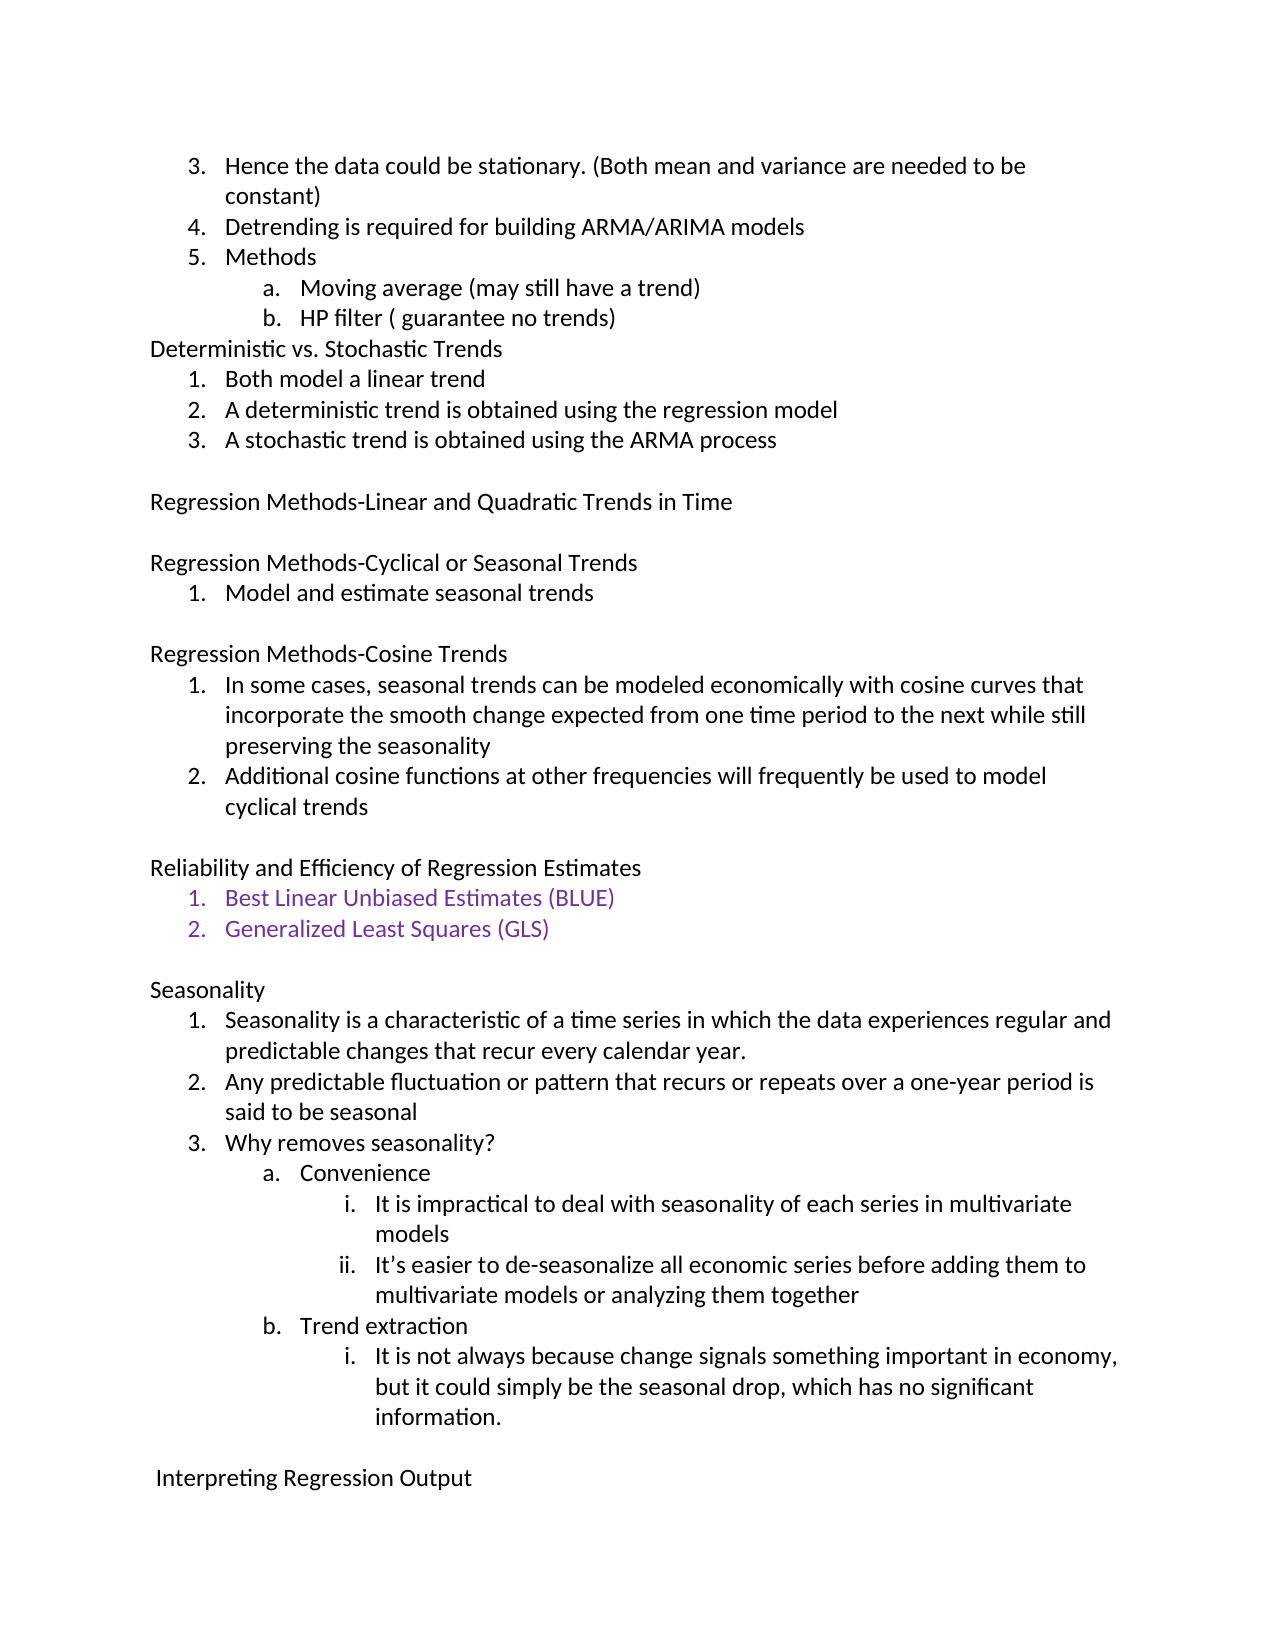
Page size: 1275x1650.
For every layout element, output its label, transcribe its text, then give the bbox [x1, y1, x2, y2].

list Moving average (may still have a trend) [262, 272, 1125, 303]
list Methods [187, 242, 1125, 272]
text Interpreting Regression Output [150, 1462, 1125, 1493]
list Why removes seasonality? [187, 1127, 1125, 1157]
text Reliability and Efficiency of Regression Estimates [150, 852, 1125, 882]
list Any predictable fluctuation or pattern that recurs or repeats over a one-year period is said to be seasonal [187, 1066, 1125, 1127]
list In some cases, seasonal trends can be modeled economically with cosine curves that incorporate the smooth change expected from one time period to the next while still preserving the seasonality [187, 669, 1125, 760]
list Seasonality is a characteristic of a time series in which the data experiences regular and predictable changes that recur every calendar year. [187, 1004, 1125, 1066]
list It is not always because change signals something important in economy, but it could simply be the seasonal drop, which has no significant information. [356, 1340, 1125, 1432]
list A stochastic trend is obtained using the ARMA process [187, 425, 1125, 455]
list It is impractical to deal with seasonality of each series in multivariate models [356, 1188, 1125, 1249]
list Additional cosine functions at other frequencies will frequently be used to model cyclical trends [187, 760, 1125, 821]
text Regression Methods-Linear and Quadratic Trends in Time [150, 486, 1125, 516]
list Model and estimate seasonal trends [187, 577, 1125, 608]
text Seasonality [150, 974, 1125, 1004]
list HP filter ( guarantee no trends) [262, 303, 1125, 333]
list Generalized Least Squares (GLS) [187, 913, 1125, 943]
list Trend extraction [262, 1310, 1125, 1340]
list It’s easier to de-seasonalize all economic series before adding them to multivariate models or analyzing them together [356, 1249, 1125, 1310]
list Both model a linear trend [187, 364, 1125, 394]
list Detrending is required for building ARMA/ARIMA models [187, 211, 1125, 242]
list A deterministic trend is obtained using the regression model [187, 394, 1125, 425]
list Convenience [262, 1157, 1125, 1188]
list Best Linear Unbiased Estimates (BLUE) [187, 882, 1125, 913]
text Regression Methods-Cosine Trends [150, 638, 1125, 669]
list Hence the data could be stationary. (Both mean and variance are needed to be constant) [187, 150, 1125, 211]
text Regression Methods-Cyclical or Seasonal Trends [150, 547, 1125, 577]
text Deterministic vs. Stochastic Trends [150, 333, 1125, 364]
